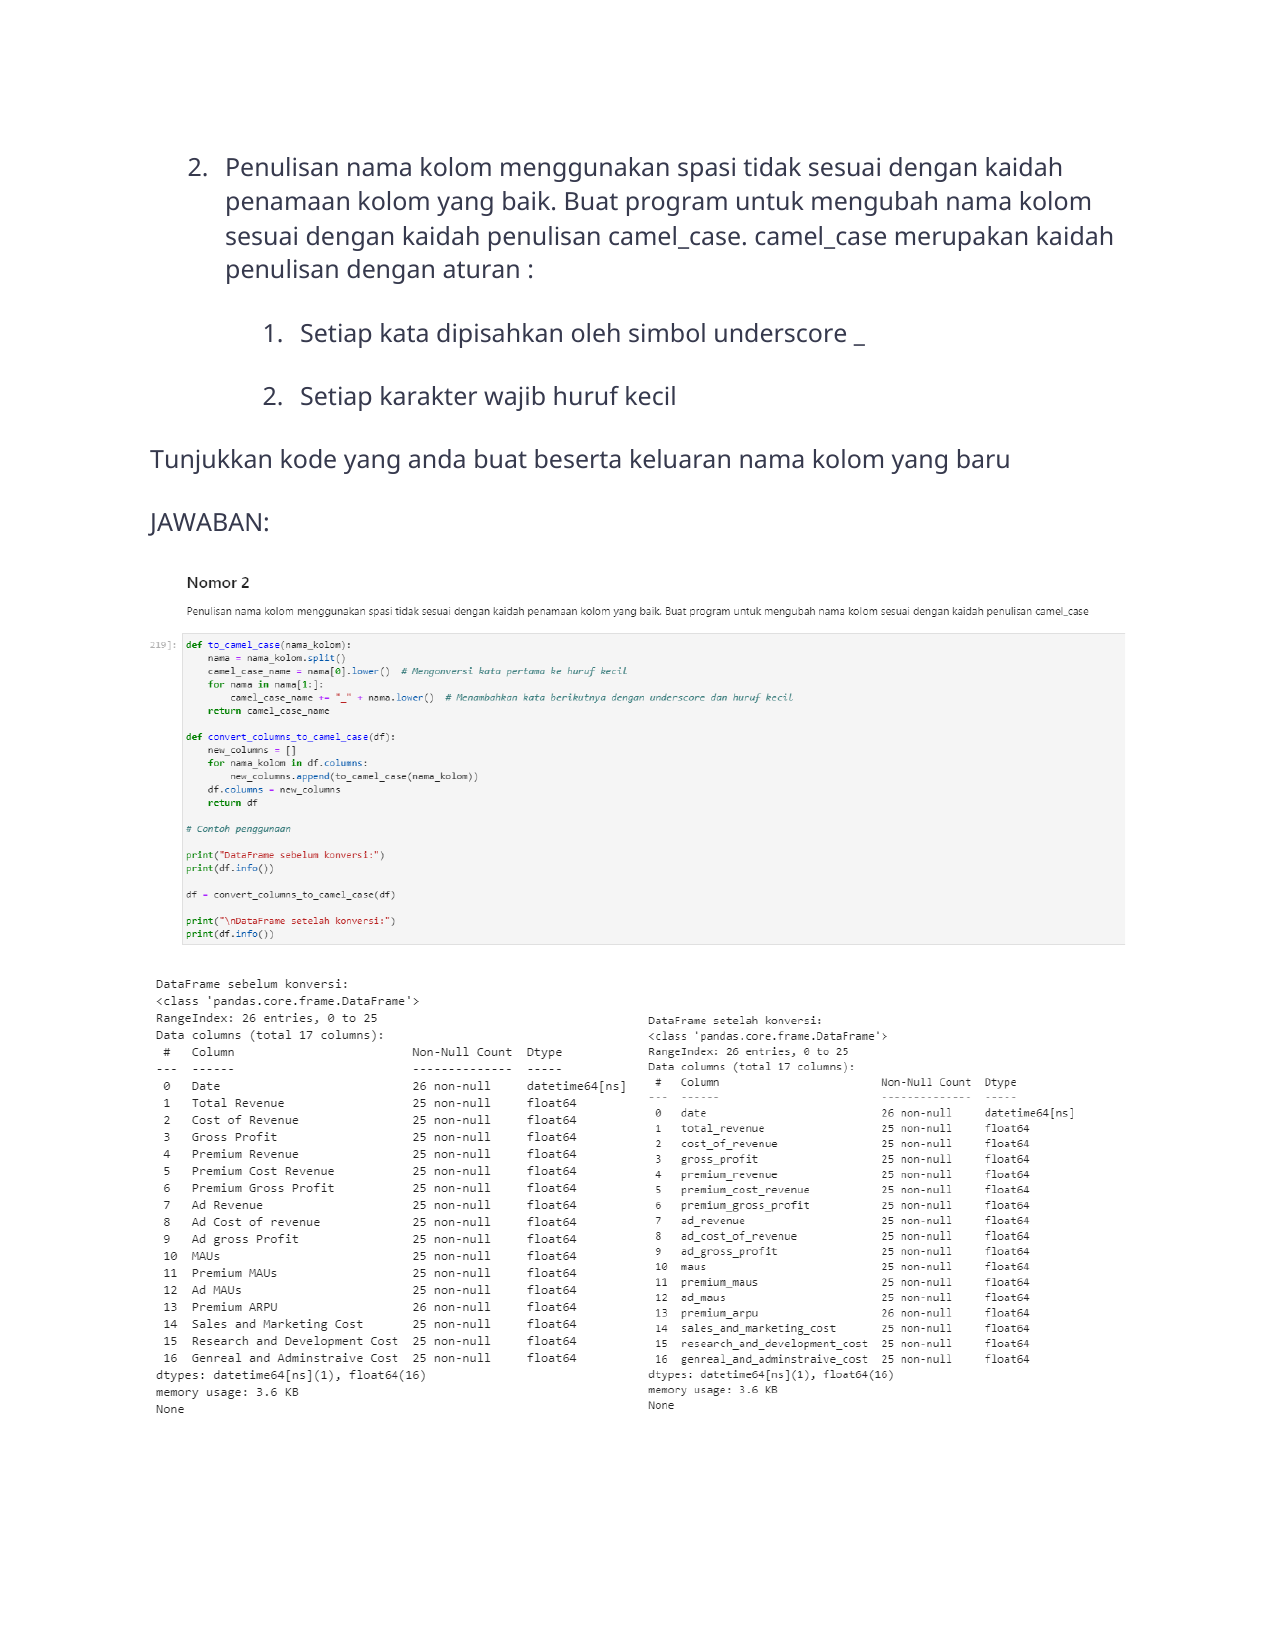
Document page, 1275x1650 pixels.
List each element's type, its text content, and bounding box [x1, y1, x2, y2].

list Penulisan nama kolom menggunakan spasi tidak sesuai dengan kaidah penamaan kolom yang baik. Buat program untuk mengubah nama kolom sesuai dengan kaidah penulisan camel_case. camel_case merupakan kaidah penulisan dengan aturan : [187, 150, 1125, 286]
picture [648, 1012, 1090, 1421]
picture [150, 978, 642, 1421]
picture [150, 568, 1125, 949]
text JAWABAN: [150, 505, 1125, 539]
text Tunjukkan kode yang anda buat beserta keluaran nama kolom yang baru [150, 442, 1125, 476]
list Setiap kata dipisahkan oleh simbol underscore _ [262, 315, 1125, 349]
list Setiap karakter wajib huruf kecil [262, 379, 1125, 413]
